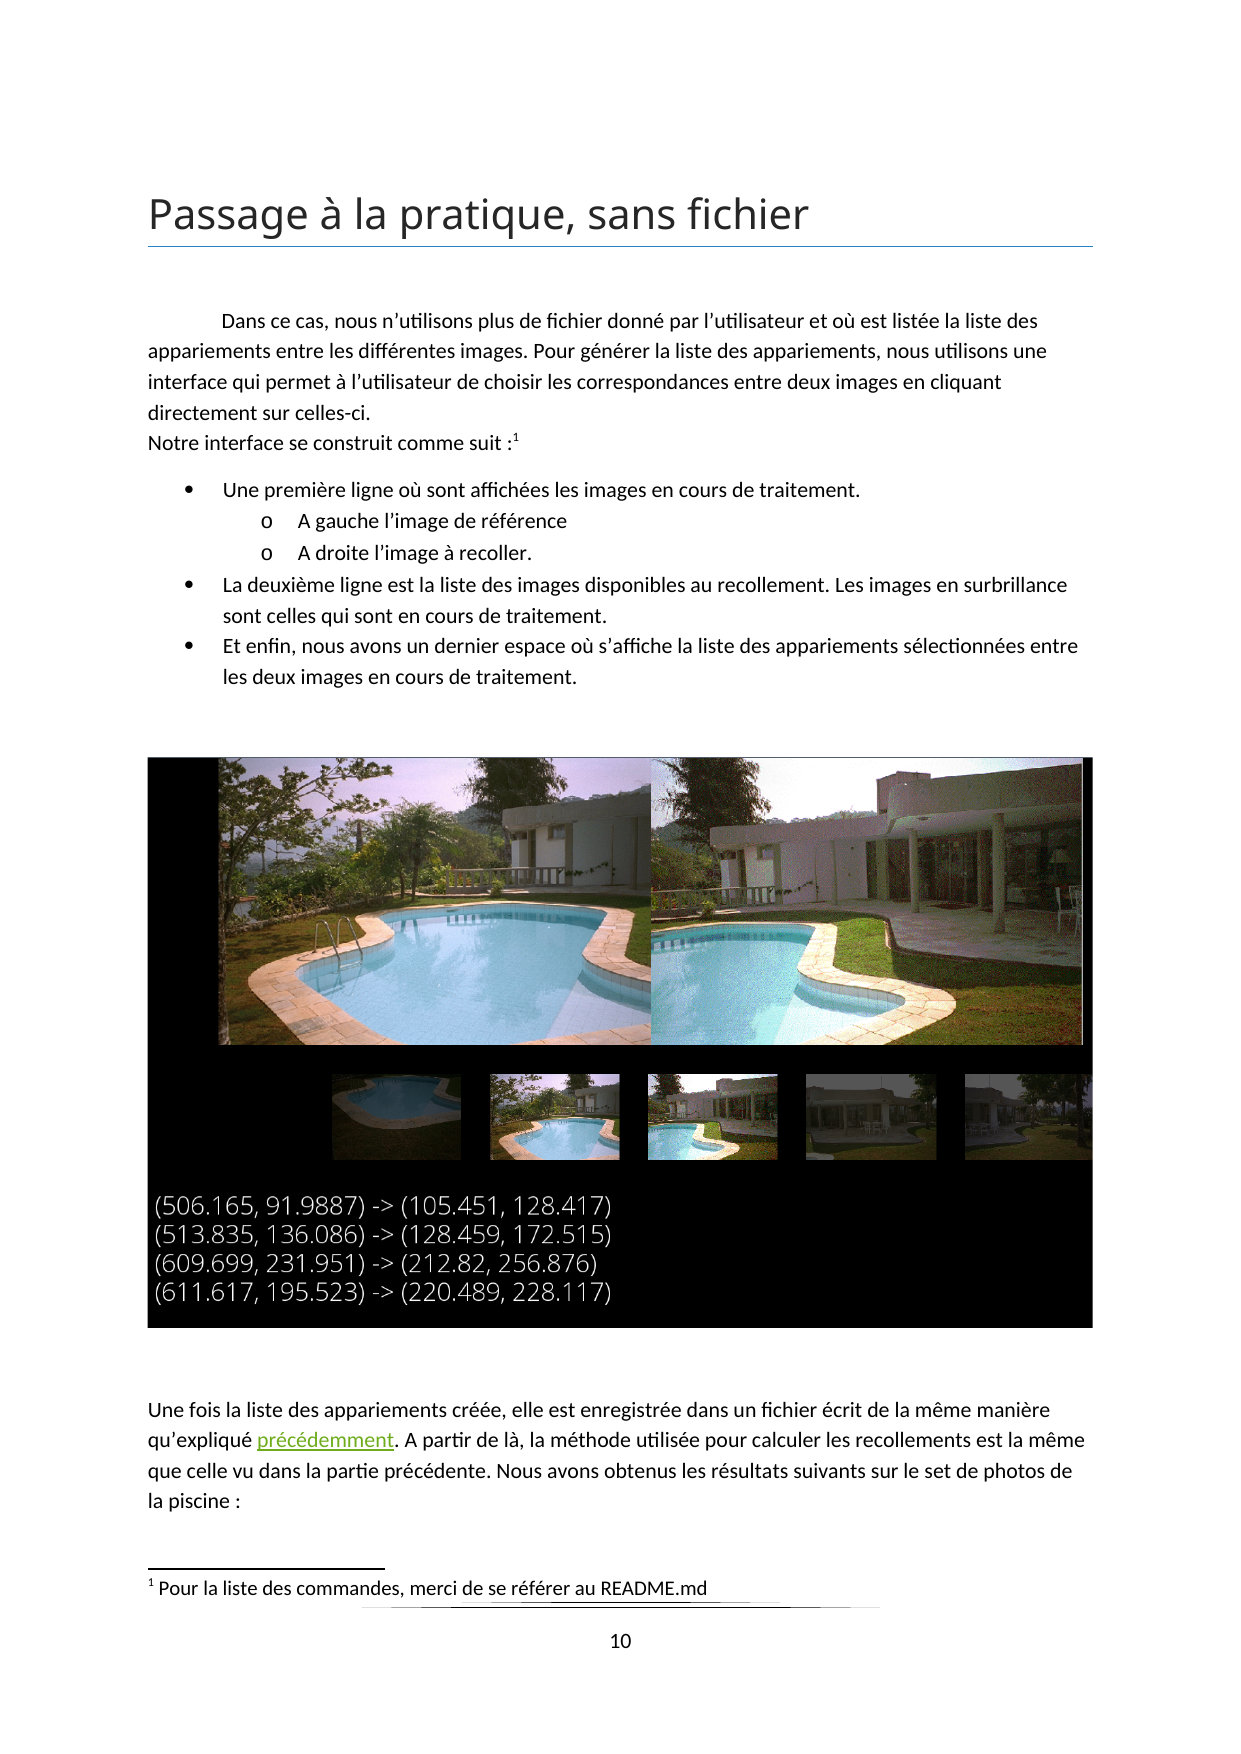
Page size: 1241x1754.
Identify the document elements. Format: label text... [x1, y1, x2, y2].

subtitle Passage à la pratique, sans fichier [148, 185, 1093, 246]
list A droite l’image à recoller. [260, 539, 1093, 567]
text Une fois la liste des appariements créée, elle est enregistrée dans un fichier écrit de la même manière qu’expliqué précédemment. A partir de là, la méthode utilisée pour calculer les recollements est la même que celle vu dans la partie précédente. Nous avons obtenus les résultats suivants sur le set de photos de la piscine : [148, 1396, 1093, 1514]
list Et enfin, nous avons un dernier espace où s’affiche la liste des appariements sélectionnées entre les deux images en cours de traitement. [185, 632, 1093, 690]
list La deuxième ligne est la liste des images disponibles au recollement. Les images en surbrillance sont celles qui sont en cours de traitement. [185, 571, 1093, 628]
list A gauche l’image de référence [260, 507, 1093, 535]
picture [147, 757, 1093, 1328]
list Une première ligne où sont affichées les images en cours de traitement. [185, 477, 1093, 503]
text Dans ce cas, nous n’utilisons plus de fichier donné par l’utilisateur et où est listée la liste des appariements entre les différentes images. Pour générer la liste des appariements, nous utilisons une interface qui permet à l’utilisateur de choisir les correspondances entre deux images en cliquant directement sur celles-ci. Notre interface se construit comme suit : [148, 307, 1093, 456]
